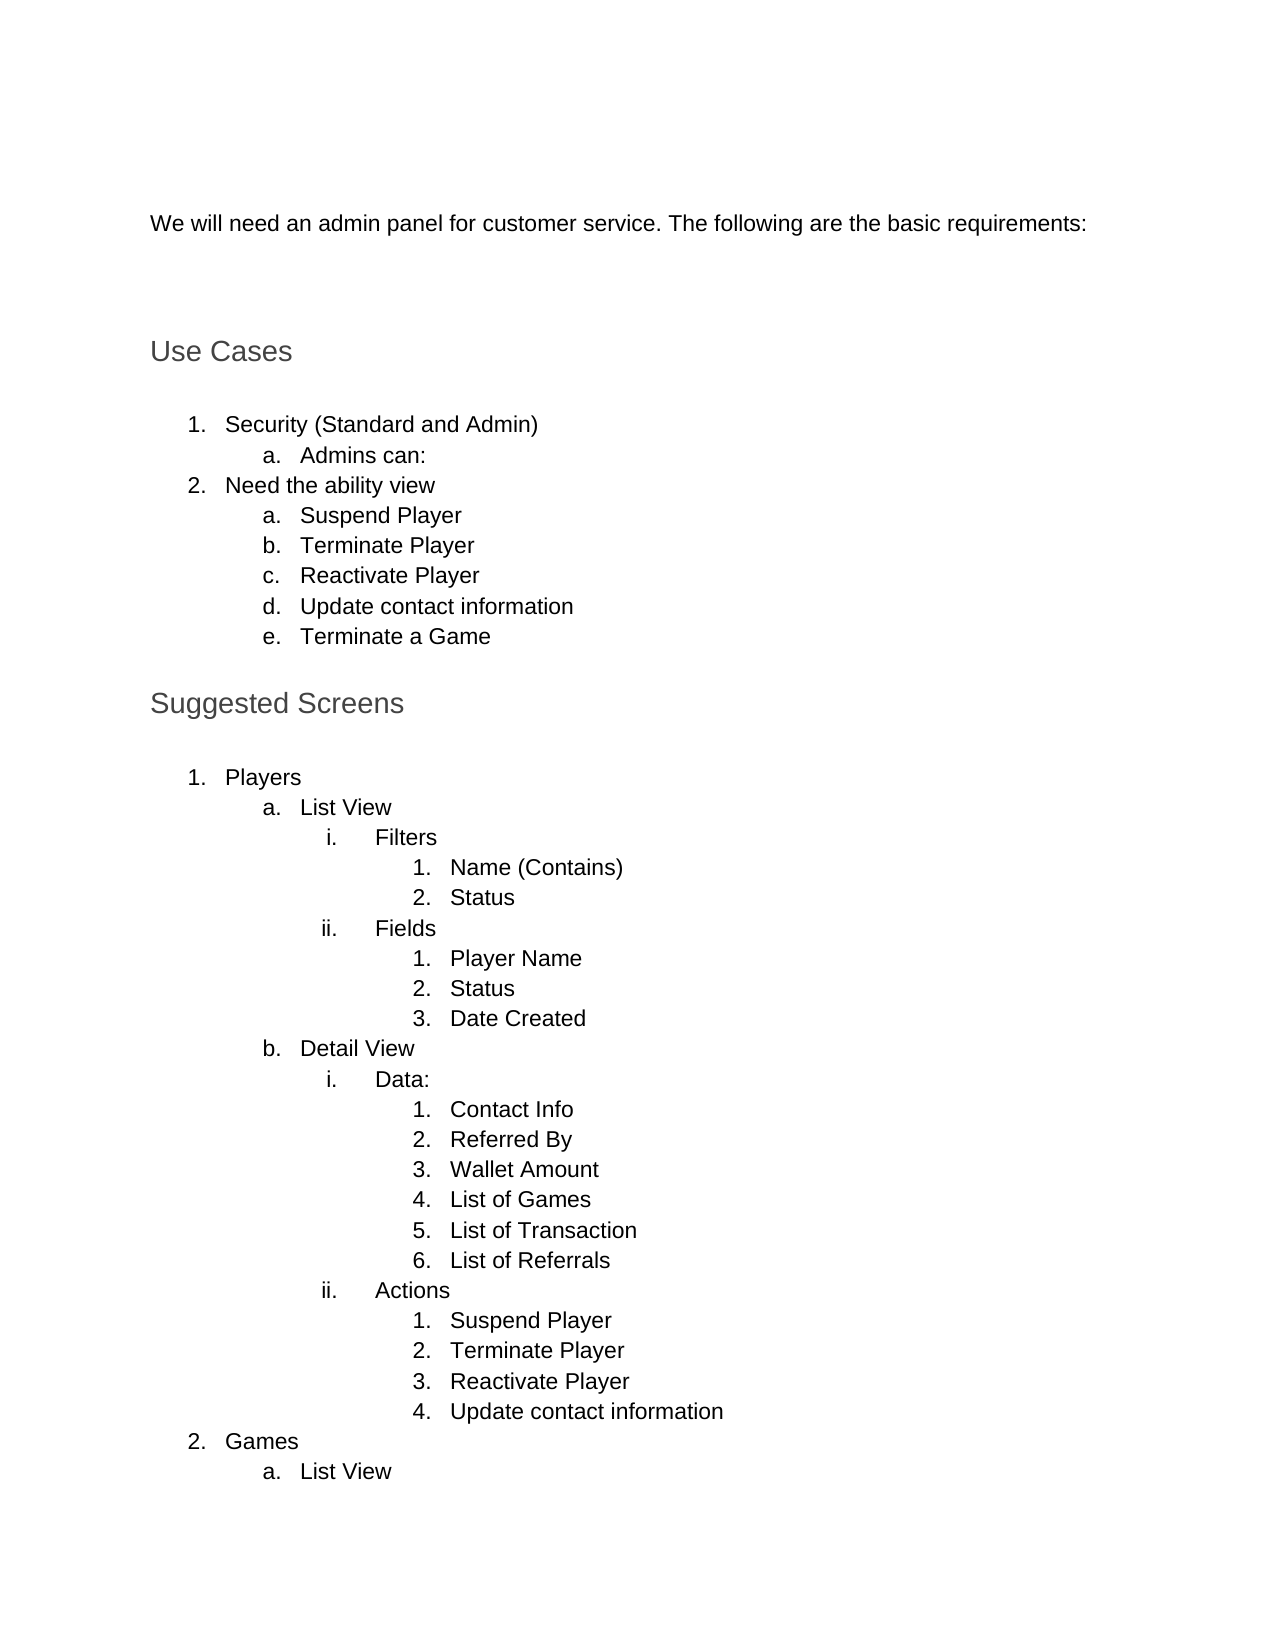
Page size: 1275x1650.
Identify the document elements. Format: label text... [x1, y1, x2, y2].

list Data: [337, 1066, 1125, 1092]
subtitle Suggested Screens [150, 686, 1125, 720]
list Status [412, 884, 1125, 911]
list Update contact information [412, 1398, 1125, 1424]
text We will need an admin panel for customer service. The following are the basic requirements: [150, 210, 1125, 237]
list Status [412, 975, 1125, 1001]
list List of Referrals [412, 1247, 1125, 1273]
list Contact Info [412, 1096, 1125, 1122]
list Update contact information [262, 593, 1125, 619]
list Suspend Player [412, 1307, 1125, 1334]
list List of Transaction [412, 1217, 1125, 1243]
list Security (Standard and Admin) [187, 411, 1125, 438]
subtitle Use Cases [150, 334, 1125, 368]
list Filters [337, 824, 1125, 850]
list List of Games [412, 1186, 1125, 1213]
list Player Name [412, 945, 1125, 971]
list Players [187, 763, 1125, 790]
list Terminate a Game [262, 623, 1125, 649]
list Referred By [412, 1126, 1125, 1152]
list List View [262, 1458, 1125, 1485]
list Wallet Amount [412, 1156, 1125, 1183]
list Name (Contains) [412, 854, 1125, 881]
list Actions [337, 1277, 1125, 1303]
list Reactivate Player [412, 1368, 1125, 1394]
list Detail View [262, 1035, 1125, 1062]
list Fields [337, 914, 1125, 941]
list List View [262, 794, 1125, 820]
list Date Created [412, 1005, 1125, 1032]
list Terminate Player [412, 1337, 1125, 1364]
list Terminate Player [262, 532, 1125, 559]
list Need the ability view [187, 472, 1125, 498]
list Suspend Player [262, 502, 1125, 528]
list Games [187, 1428, 1125, 1454]
list Admins can: [262, 442, 1125, 468]
list Reactivate Player [262, 562, 1125, 589]
